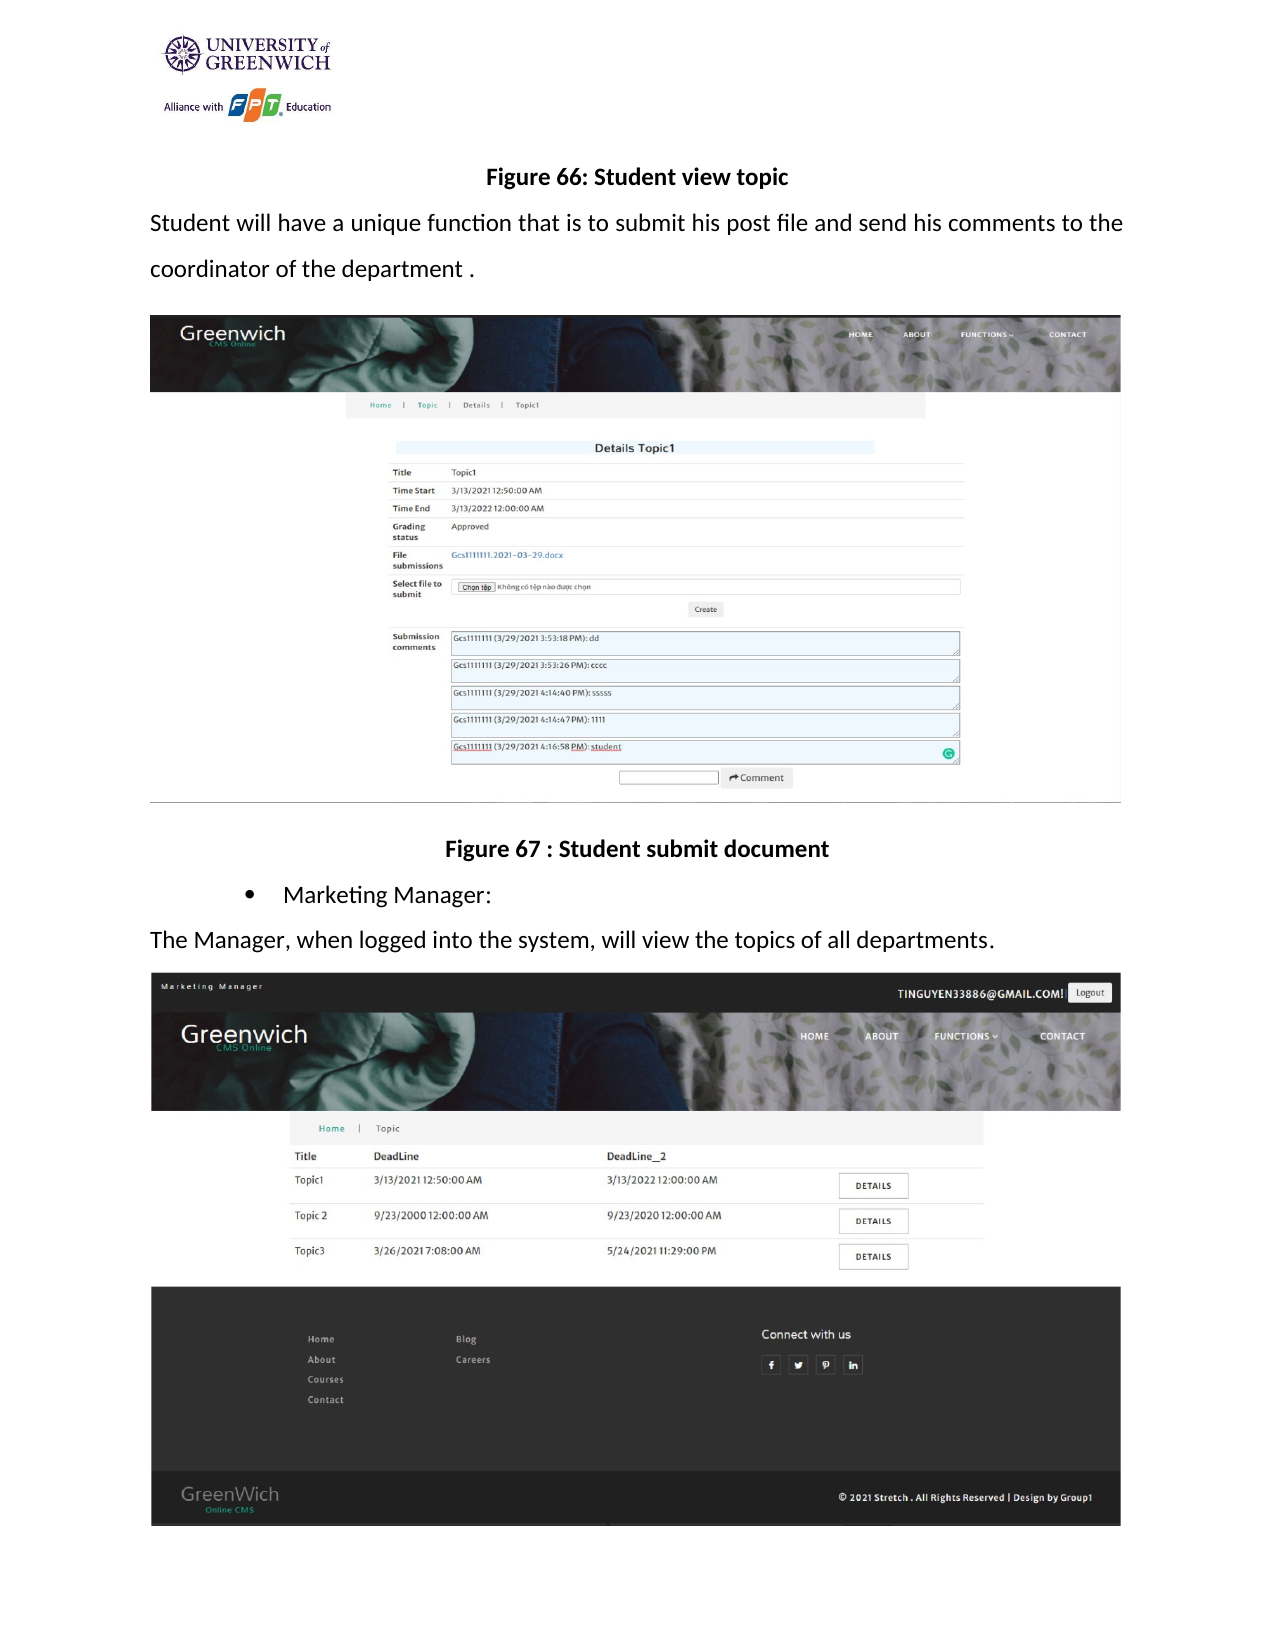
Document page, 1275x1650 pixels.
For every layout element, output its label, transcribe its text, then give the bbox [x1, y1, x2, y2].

picture [150, 21, 343, 133]
list Marketing Manager: [245, 879, 1125, 909]
picture [151, 971, 1121, 1526]
text Figure 66: Student view topic [150, 161, 1125, 192]
text Student will have a unique function that is to submit his post file and send his comments to the coordinator of the department . [150, 207, 1125, 283]
picture [150, 315, 1121, 803]
text The Manager, when logged into the system, will view the topics of all departments. [150, 924, 1125, 955]
